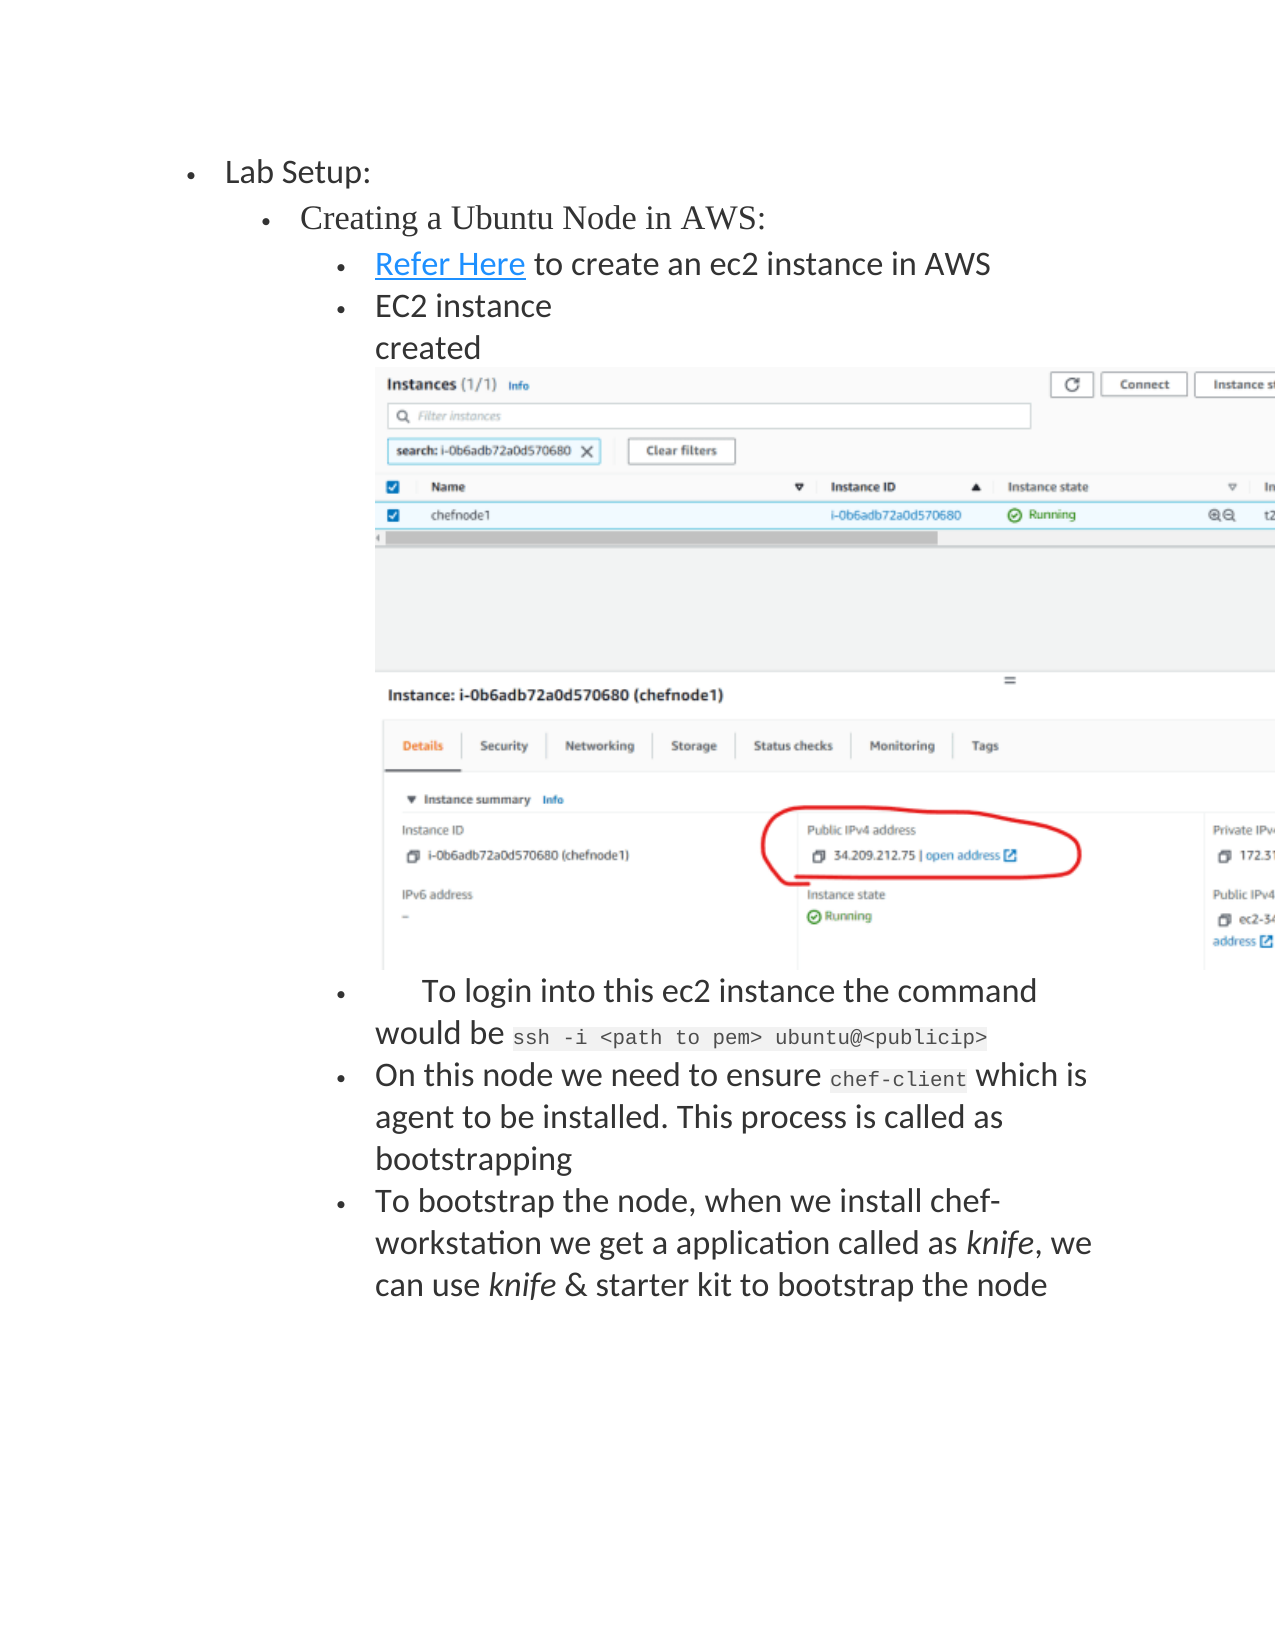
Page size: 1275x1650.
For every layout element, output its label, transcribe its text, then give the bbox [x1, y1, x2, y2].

list On this node we need to ensure chef-client which is agent to be installed. This process is called as bootstrapping [337, 1053, 1125, 1179]
list To bootstrap the node, when we install chef-workstation we get a application called as knife, we can use knife & starter kit to bootstrap the node [337, 1179, 1125, 1305]
list Creating a Ubuntu Node in AWS: [262, 197, 1125, 237]
picture [375, 367, 1275, 970]
list Lab Setup: [187, 150, 1125, 192]
list Refer Here to create an ec2 instance in AWS [337, 242, 1125, 284]
list To login into this ec2 instance the command would be ssh -i <path to pem> ubuntu@<publicip> [337, 969, 1125, 1053]
